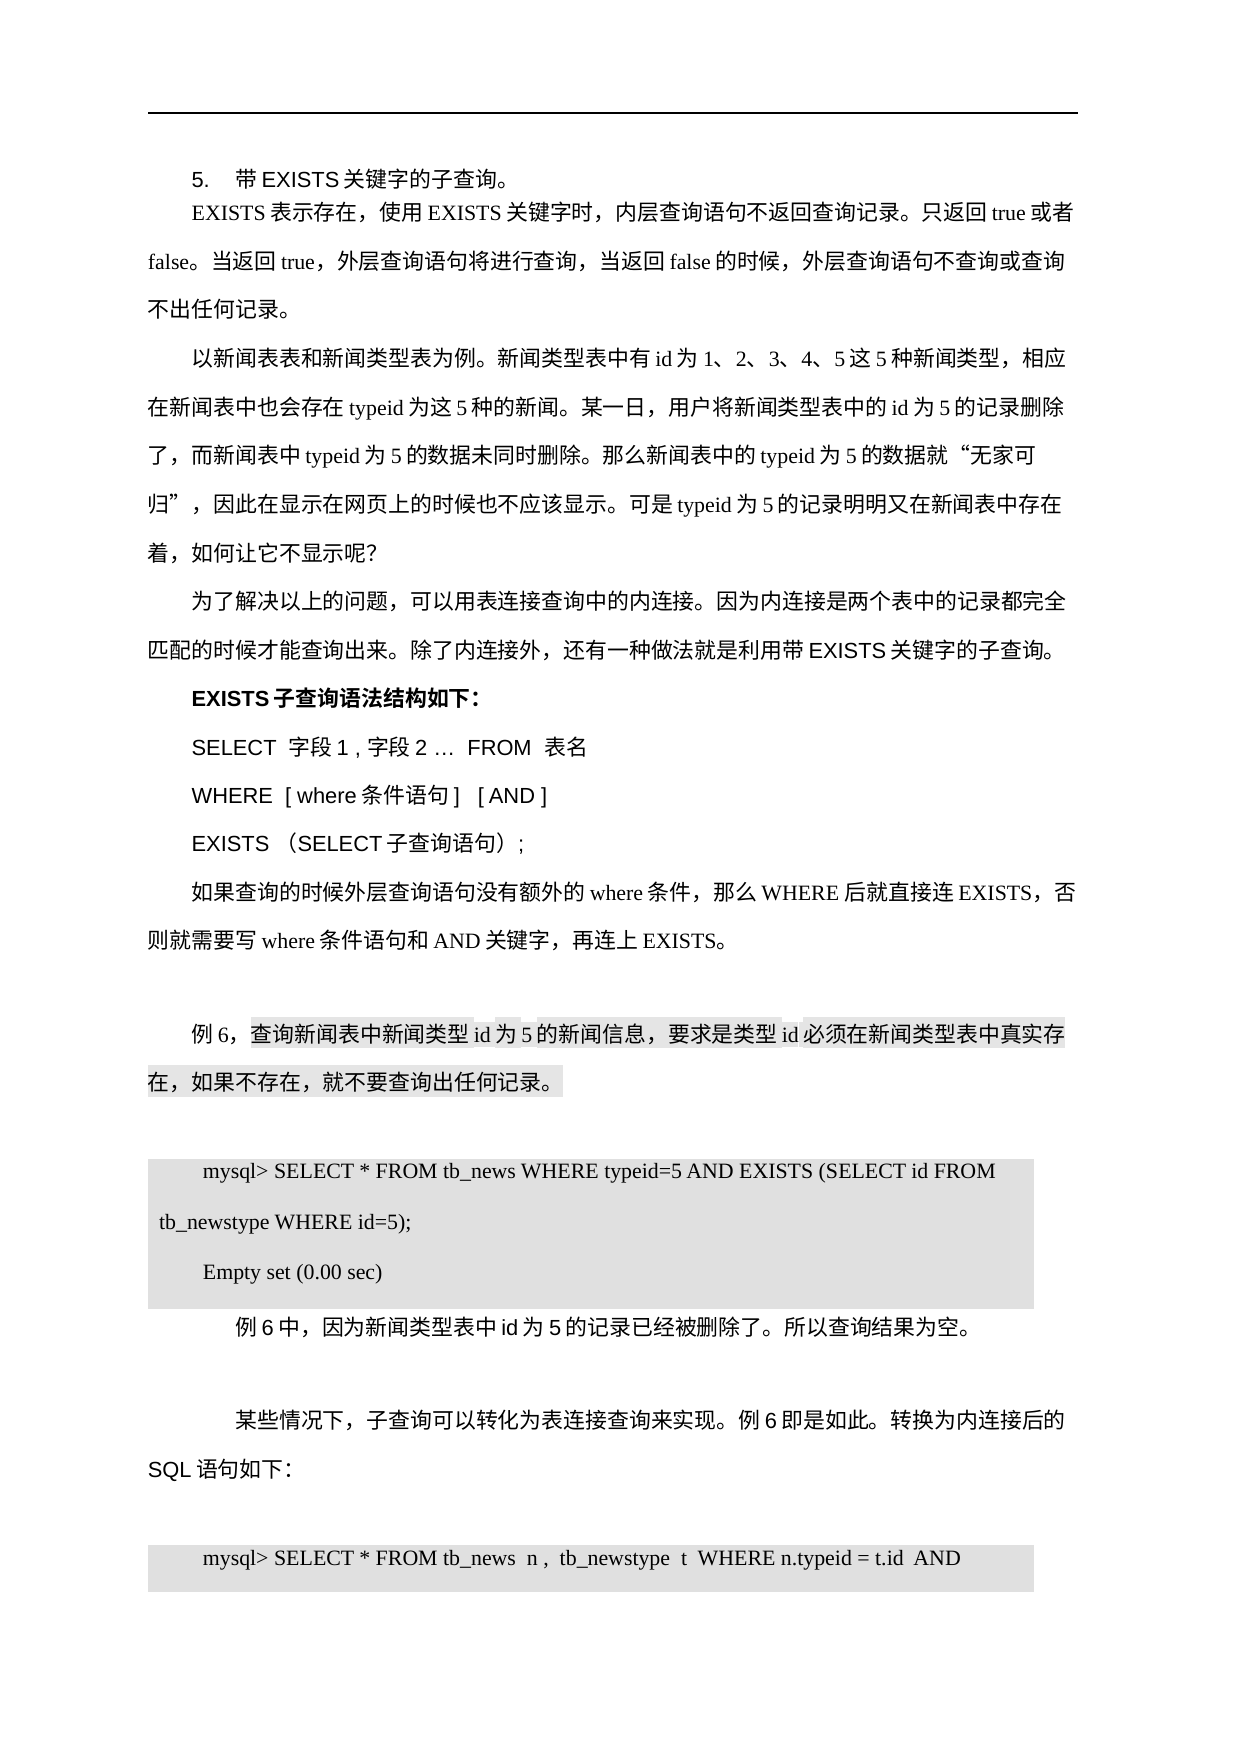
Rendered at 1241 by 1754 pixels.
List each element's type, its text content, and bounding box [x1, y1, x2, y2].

table_header mysql> SELECT * FROM tb_news WHERE typeid=5 AND EXISTS (SELECT id FROM tb_newstype WHERE id=5); Empty set (0.00 sec) [148, 1159, 1034, 1309]
text EXISTS表示存在，使用EXISTS关键字时，内层查询语句不返回查询记录。只返回true或者false。当返回true，外层查询语句将进行查询，当返回false的时候，外层查询语句不查询或查询不出任何记录。 [148, 194, 1078, 324]
text 如果查询的时候外层查询语句没有额外的where条件，那么WHERE 后就直接连EXISTS，否则就需要写where条件语句和AND关键字，再连上EXISTS。 [148, 874, 1078, 955]
list 带EXISTS关键字的子查询。 [148, 162, 1078, 194]
text WHERE [ where条件语句 ] [ AND ] [148, 777, 1078, 810]
text 为了解决以上的问题，可以用表连接查询中的内连接。因为内连接是两个表中的记录都完全匹配的时候才能查询出来。除了内连接外，还有一种做法就是利用带EXISTS关键字的子查询。 [148, 584, 1078, 665]
text 某些情况下，子查询可以转化为表连接查询来实现。例6即是如此。转换为内连接后的SQL语句如下： [148, 1403, 1078, 1484]
text 例6，查询新闻表中新闻类型id为5的新闻信息，要求是类型id必须在新闻类型表中真实存在，如果不存在，就不要查询出任何记录。 [148, 1016, 1078, 1097]
text EXISTS子查询语法结构如下： [148, 681, 1078, 713]
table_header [148, 1545, 1034, 1592]
text 以新闻表表和新闻类型表为例。新闻类型表中有id为1、2、3、4、5这5种新闻类型，相应在新闻表中也会存在typeid为这5种的新闻。某一日，用户将新闻类型表中的id为5的记录删除了，而新闻表中typeid为5的数据未同时删除。那么新闻表中的typeid为5的数据就“无家可归”，因此在显示在网页上的时候也不应该显示。可是typeid为5的记录明明又在新闻表中存在着，如何让它不显示呢？ [148, 340, 1078, 568]
text 例6中，因为新闻类型表中id为5的记录已经被删除了。所以查询结果为空。 [148, 1309, 1078, 1342]
text EXISTS （SELECT子查询语句）; [148, 826, 1078, 858]
text SELECT 字段1 , 字段2 … FROM 表名 [148, 729, 1078, 762]
